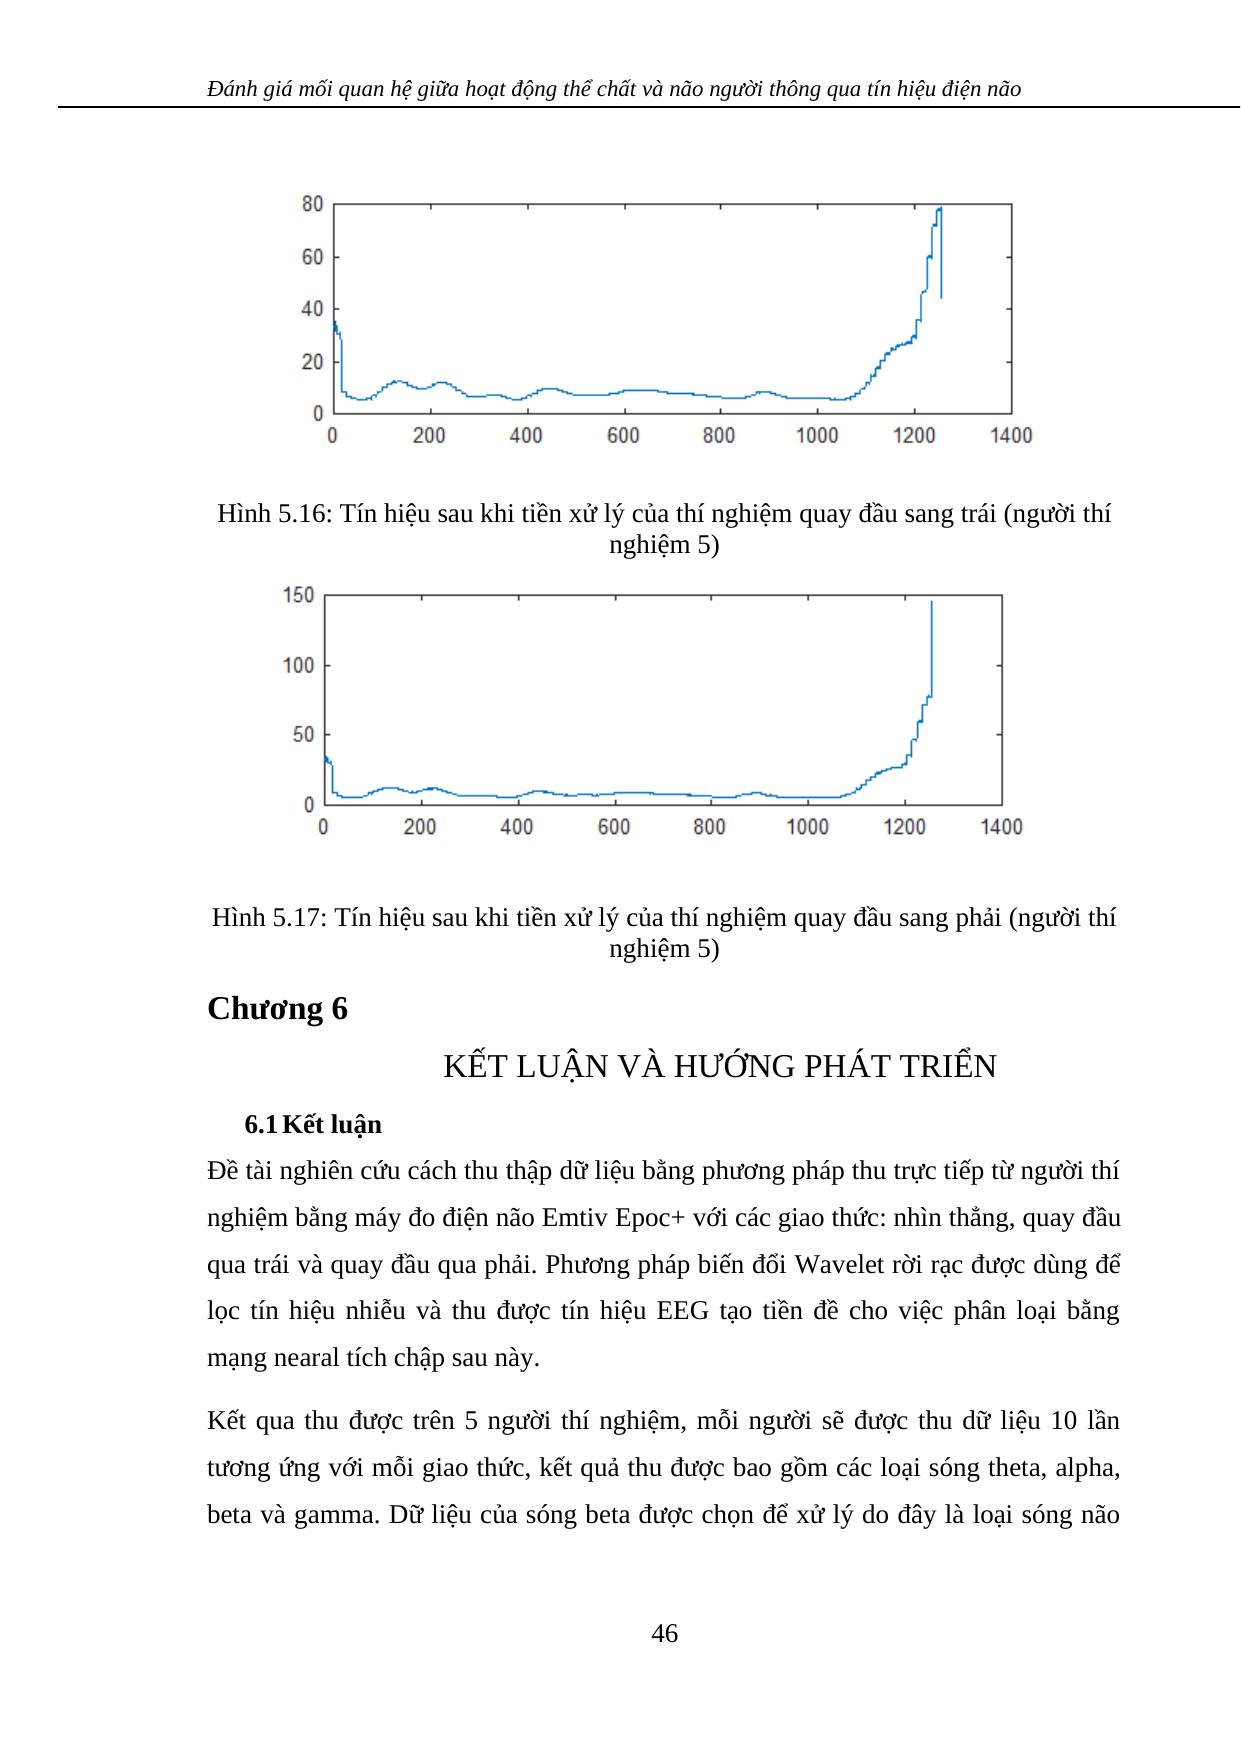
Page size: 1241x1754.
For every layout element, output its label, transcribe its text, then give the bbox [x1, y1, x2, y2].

picture [282, 580, 1047, 869]
text Hình 5.16: Tín hiệu sau khi tiền xử lý của thí nghiệm quay đầu sang trái (người thí nghiệm 5) [207, 497, 1122, 559]
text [207, 1404, 1122, 1529]
subtitle Chương 6 KẾT LUẬN VÀ HƯỚNG PHÁT TRIỂN [207, 988, 1122, 1084]
subtitle Kết luận [244, 1108, 1122, 1139]
text Hình 5.17: Tín hiệu sau khi tiền xử lý của thí nghiệm quay đầu sang phải (người thí nghiệm 5) [207, 901, 1122, 963]
text Đề tài nghiên cứu cách thu thập dữ liệu bằng phương pháp thu trực tiếp từ người thí nghiệm bằng máy đo điện não Emtiv Epoc+ với các giao thức: nhìn thẳng, quay đầu qua trái và quay đầu qua phải. Phương pháp biến đổi Wavelet rời rạc được dùng để lọc tín hiệu nhiễu và thu được tín hiệu EEG tạo tiền đề cho việc phân loại bằng mạng nearal tích chập sau này. [207, 1154, 1122, 1372]
picture [277, 177, 1052, 465]
